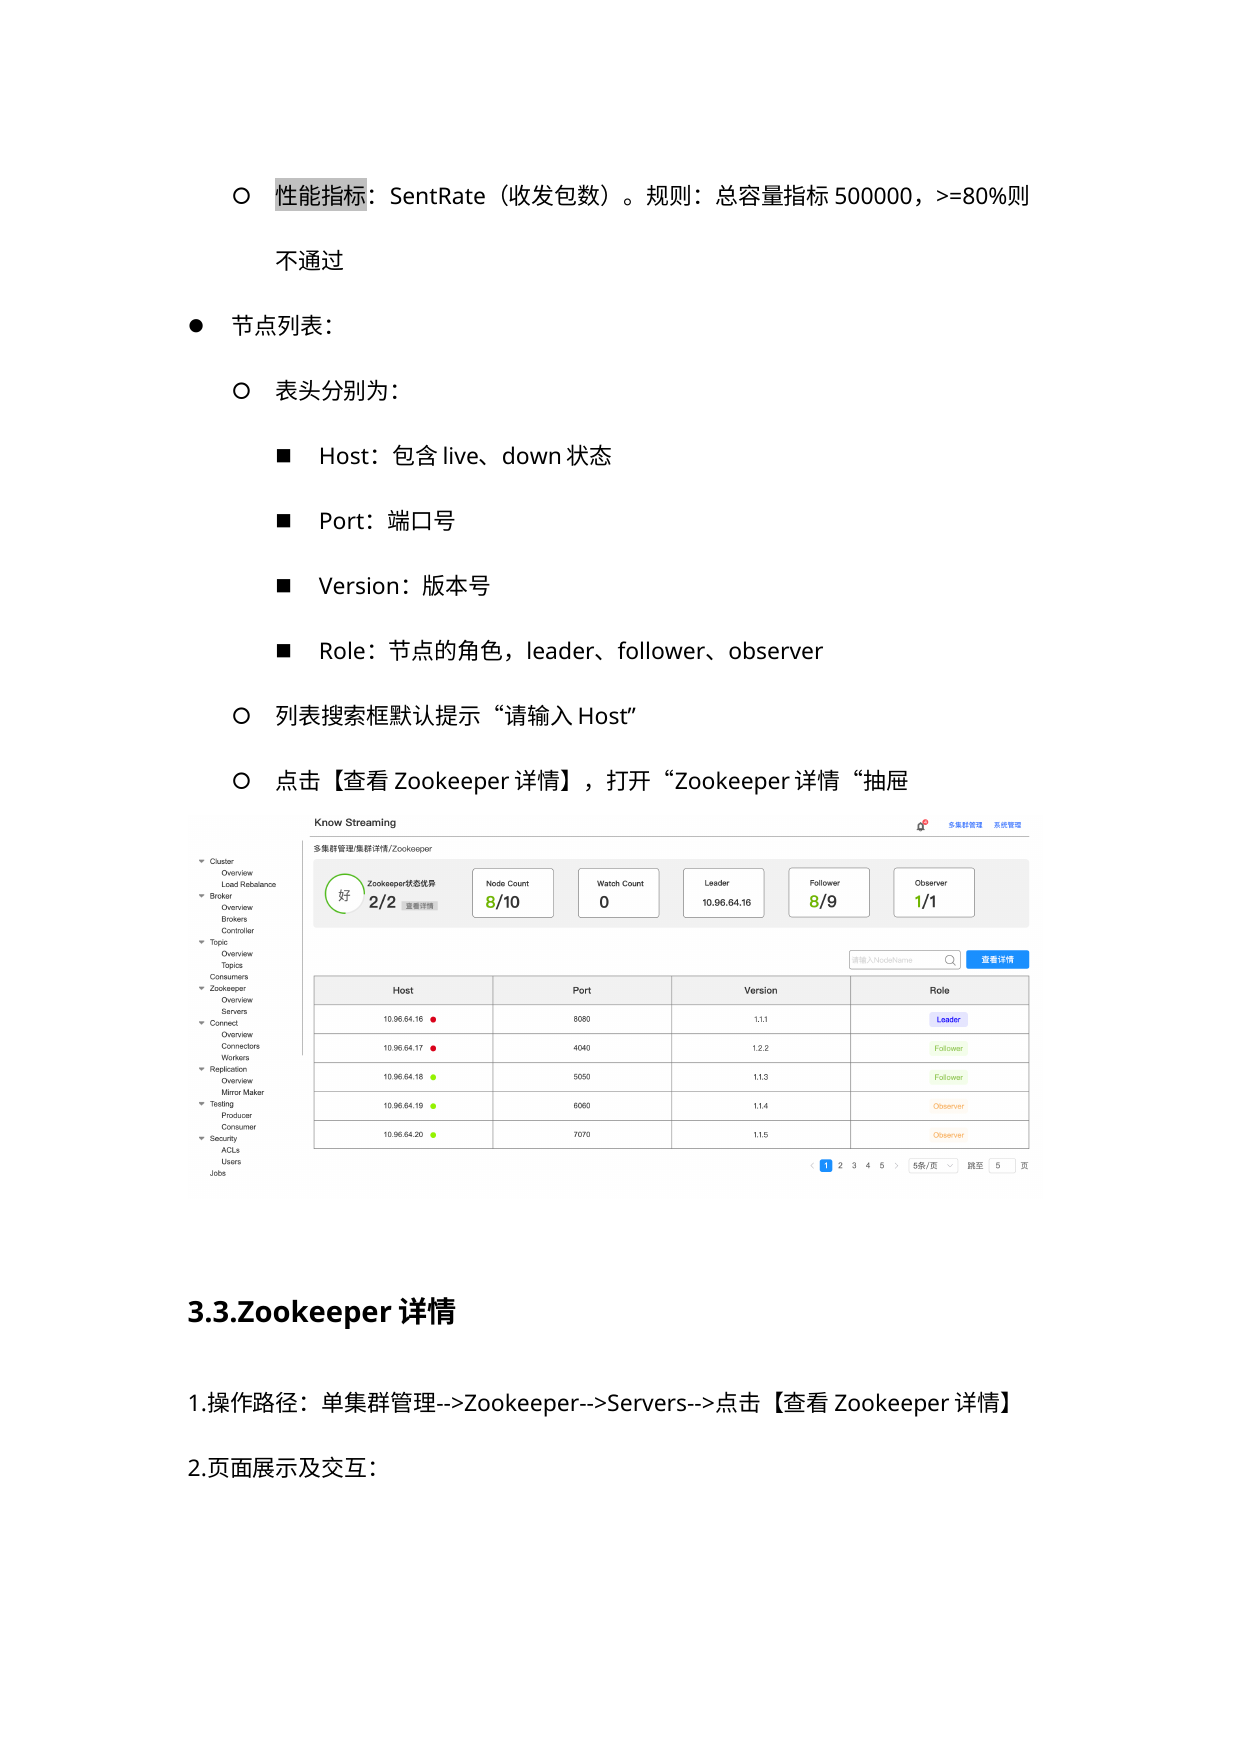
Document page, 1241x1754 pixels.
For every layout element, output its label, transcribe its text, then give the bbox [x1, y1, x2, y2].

list 列表搜索框默认提示“请输入Host” [231, 682, 1053, 747]
list 节点列表： [187, 292, 1053, 357]
text 3.3.Zookeeper详情 [187, 1277, 1053, 1342]
list Port：端口号 [275, 487, 1053, 552]
picture [187, 815, 1044, 1199]
list 点击【查看Zookeeper详情】，打开“Zookeeper详情“抽屉 [231, 747, 1053, 812]
list Role：节点的角色，leader、follower、observer [275, 617, 1053, 682]
list Host：包含live、down状态 [275, 422, 1053, 487]
text 1.操作路径：单集群管理-->Zookeeper-->Servers-->点击【查看Zookeeper详情】 [187, 1369, 1053, 1434]
list 表头分别为： [231, 357, 1053, 422]
text 2.页面展示及交互： [187, 1434, 1053, 1499]
list Version：版本号 [275, 552, 1053, 617]
list 性能指标：SentRate（收发包数）。规则：总容量指标500000，>=80%则不通过 [231, 162, 1053, 292]
